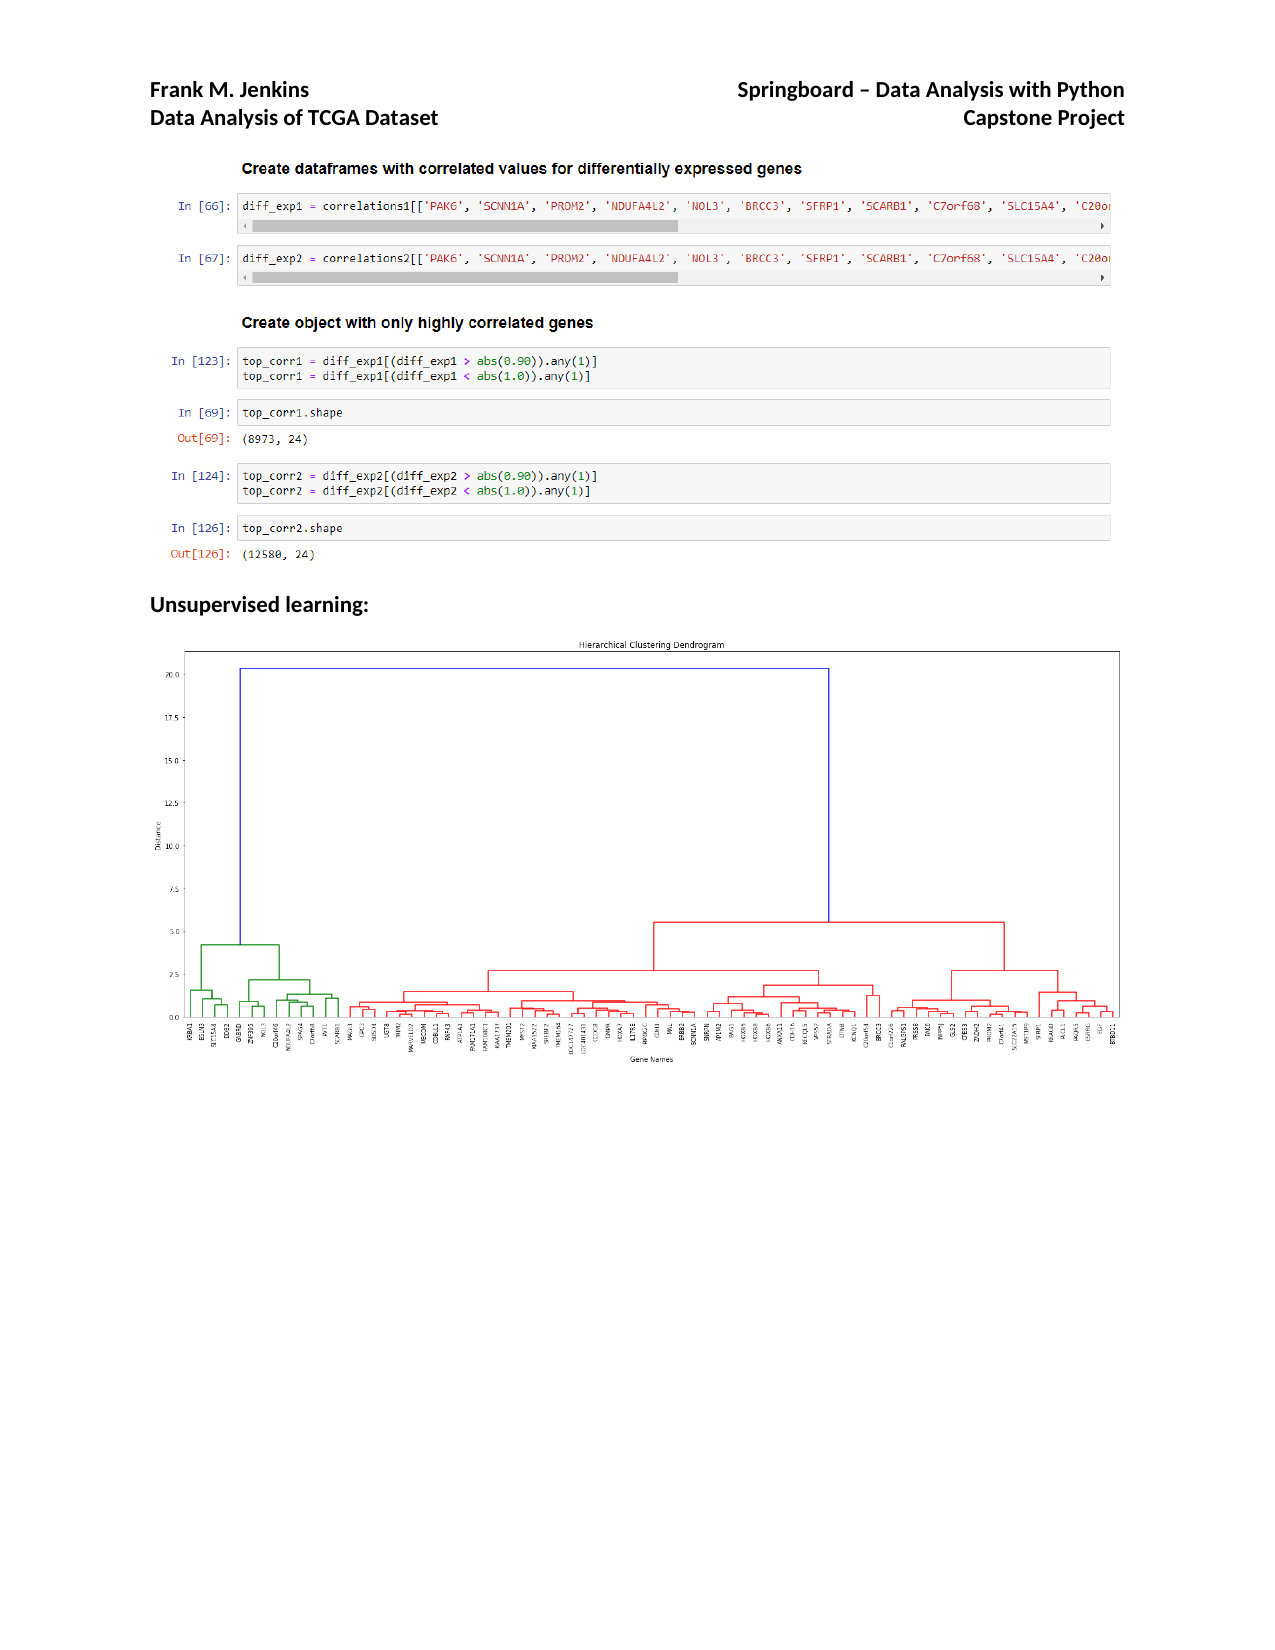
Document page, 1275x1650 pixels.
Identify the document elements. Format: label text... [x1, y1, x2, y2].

picture [150, 636, 1125, 1067]
picture [150, 150, 1124, 572]
text Unsupervised learning: [150, 590, 1125, 618]
